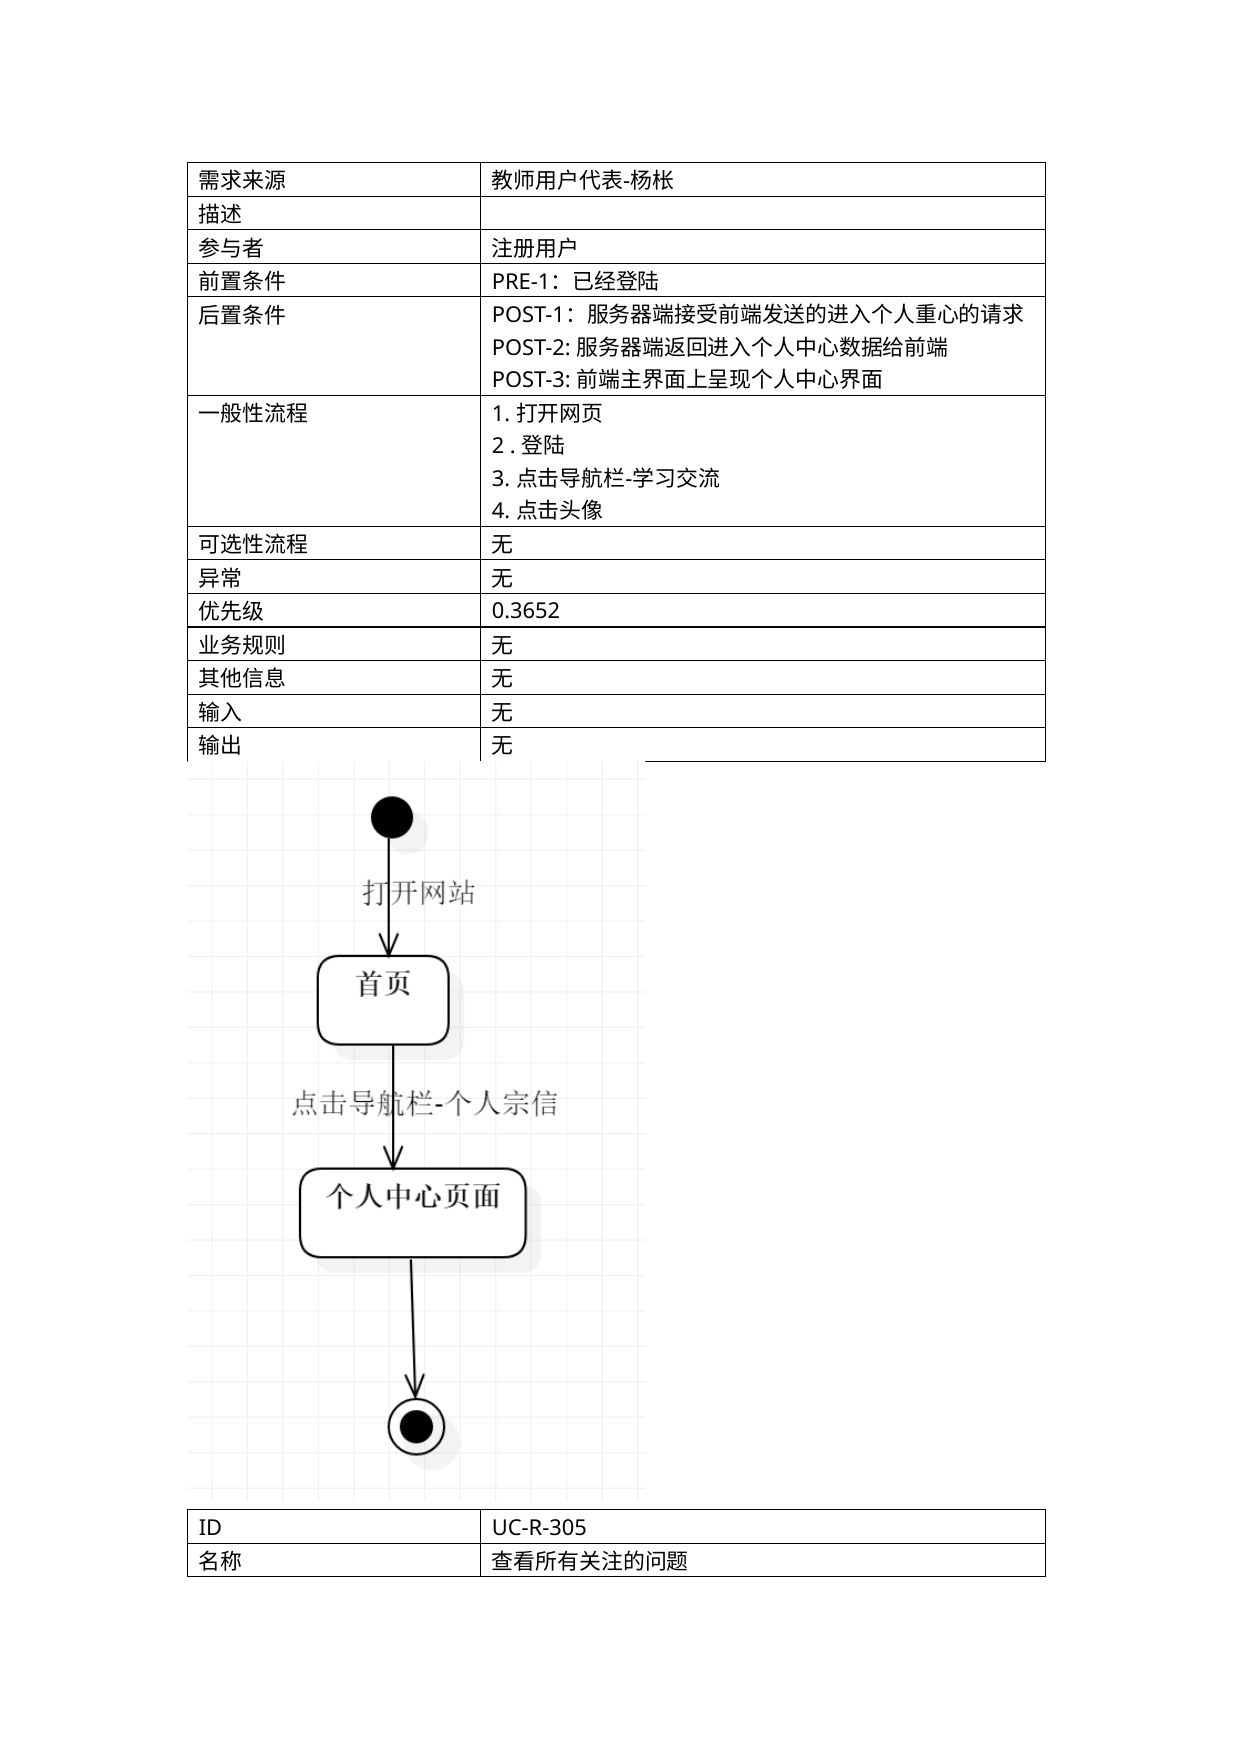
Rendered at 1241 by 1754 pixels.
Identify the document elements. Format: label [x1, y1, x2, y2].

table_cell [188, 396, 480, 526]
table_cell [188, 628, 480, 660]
picture [187, 761, 646, 1501]
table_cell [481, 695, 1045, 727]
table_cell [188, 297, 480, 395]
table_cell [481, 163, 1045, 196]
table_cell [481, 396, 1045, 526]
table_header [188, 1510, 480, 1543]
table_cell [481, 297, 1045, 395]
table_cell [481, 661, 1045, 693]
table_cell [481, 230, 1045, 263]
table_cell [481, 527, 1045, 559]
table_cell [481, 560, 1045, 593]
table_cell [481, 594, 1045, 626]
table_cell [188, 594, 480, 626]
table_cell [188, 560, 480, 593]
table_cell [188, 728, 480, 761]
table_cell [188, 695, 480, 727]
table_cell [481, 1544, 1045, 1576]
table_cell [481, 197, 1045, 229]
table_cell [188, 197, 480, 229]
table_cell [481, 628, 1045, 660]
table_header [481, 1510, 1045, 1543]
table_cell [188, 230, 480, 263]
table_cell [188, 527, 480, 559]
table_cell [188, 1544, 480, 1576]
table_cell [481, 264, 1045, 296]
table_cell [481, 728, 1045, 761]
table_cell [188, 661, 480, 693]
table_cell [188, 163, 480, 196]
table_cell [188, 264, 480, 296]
